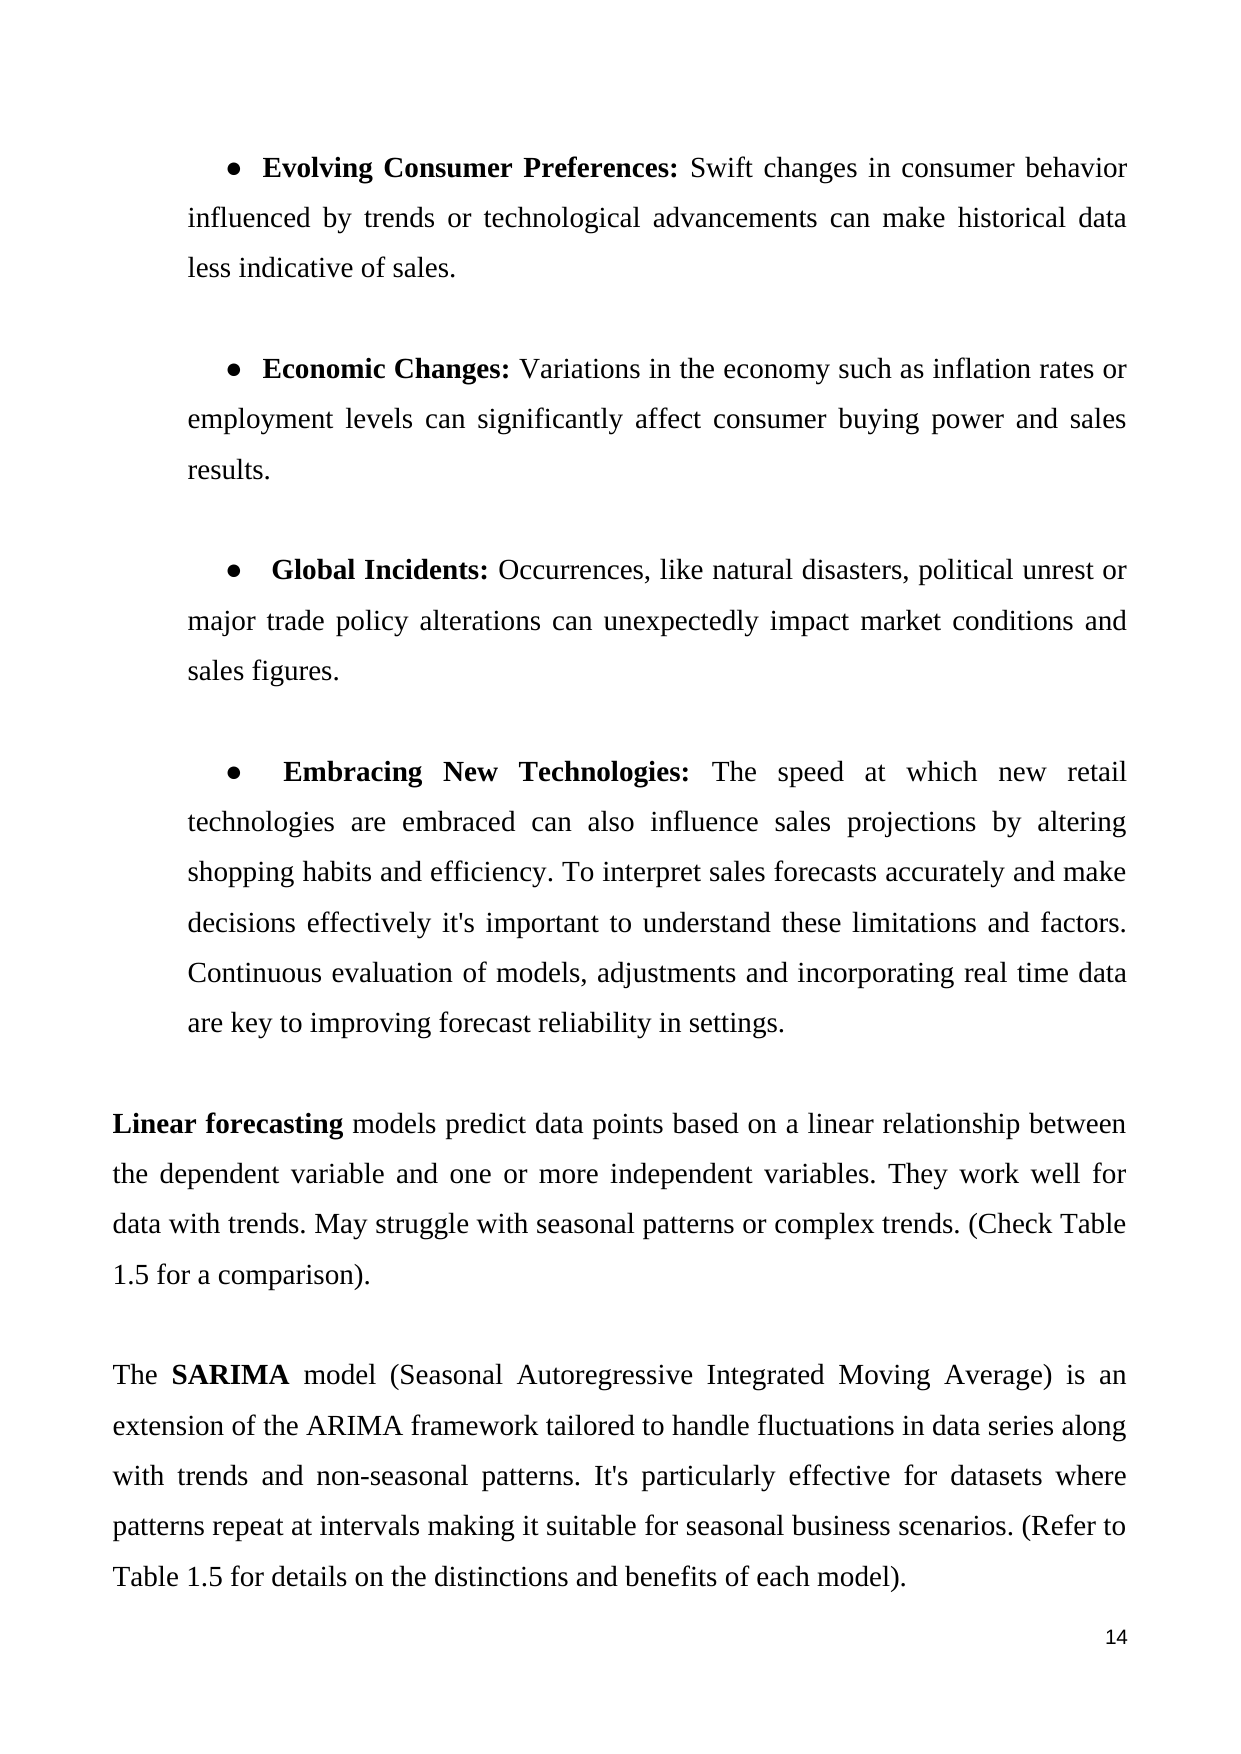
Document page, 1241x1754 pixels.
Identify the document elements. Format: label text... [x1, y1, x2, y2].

list Economic Changes: Variations in the economy such as inflation rates or employment levels can significantly affect consumer buying power and sales results. [187, 351, 1128, 485]
list Global Incidents: Occurrences, like natural disasters, political unrest or major trade policy alterations can unexpectedly impact market conditions and sales figures. [187, 552, 1128, 687]
list Evolving Consumer Preferences: Swift changes in consumer behavior influenced by trends or technological advancements can make historical data less indicative of sales. [187, 150, 1128, 284]
list Embracing New Technologies: The speed at which new retail technologies are embraced can also influence sales projections by altering shopping habits and efficiency. To interpret sales forecasts accurately and make decisions effectively it's important to understand these limitations and factors. Continuous evaluation of models, adjustments and incorporating real time data are key to improving forecast reliability in settings. [187, 754, 1128, 1039]
text Linear forecasting models predict data points based on a linear relationship between the dependent variable and one or more independent variables. They work well for data with trends. May struggle with seasonal patterns or complex trends. (Check Table 1.5 for a comparison). [112, 1106, 1128, 1290]
text The SARIMA model (Seasonal Autoregressive Integrated Moving Average) is an extension of the ARIMA framework tailored to handle fluctuations in data series along with trends and non-seasonal patterns. It's particularly effective for datasets where patterns repeat at intervals making it suitable for seasonal business scenarios. (Refer to Table 1.5 for details on the distinctions and benefits of each model). [112, 1357, 1128, 1592]
